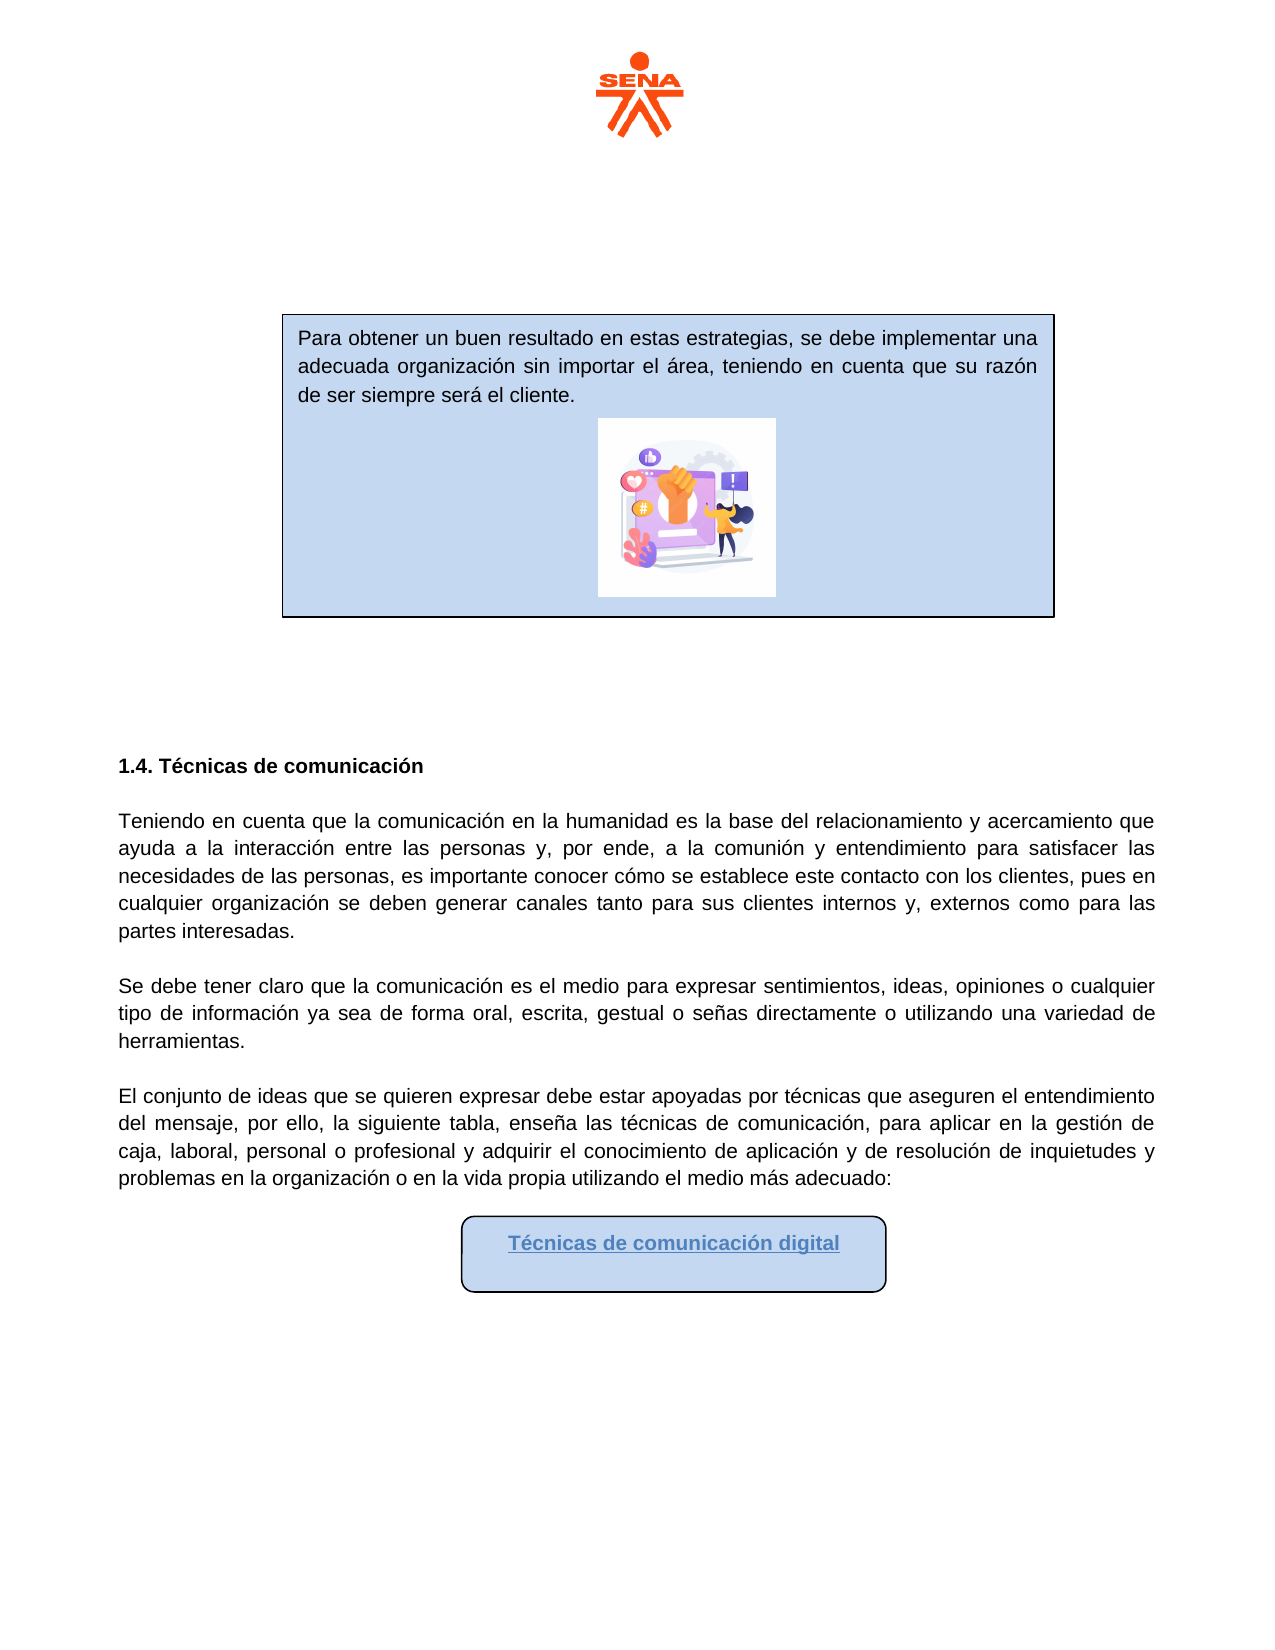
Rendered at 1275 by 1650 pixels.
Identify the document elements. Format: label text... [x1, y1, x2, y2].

text Se debe tener claro que la comunicación es el medio para expresar sentimientos, ideas, opiniones o cualquier tipo de información ya sea de forma oral, escrita, gestual o señas directamente o utilizando una variedad de herramientas. [118, 973, 1157, 1052]
text El conjunto de ideas que se quieren expresar debe estar apoyadas por técnicas que aseguren el entendimiento del mensaje, por ello, la siguiente tabla, enseña las técnicas de comunicación, para aplicar en la gestión de caja, laboral, personal o profesional y adquirir el conocimiento de aplicación y de resolución de inquietudes y problemas en la organización o en la vida propia utilizando el medio más adecuado: [118, 1083, 1157, 1190]
picture [585, 48, 690, 142]
list Técnicas de comunicación [118, 753, 1157, 777]
text Teniendo en cuenta que la comunicación en la humanidad es la base del relacionamiento y acercamiento que ayuda a la interacción entre las personas y, por ende, a la comunión y entendimiento para satisfacer las necesidades de las personas, es importante conocer cómo se establece este contacto con los clientes, pues en cualquier organización se deben generar canales tanto para sus clientes internos y, externos como para las partes interesadas. [118, 808, 1157, 942]
picture [598, 418, 776, 597]
